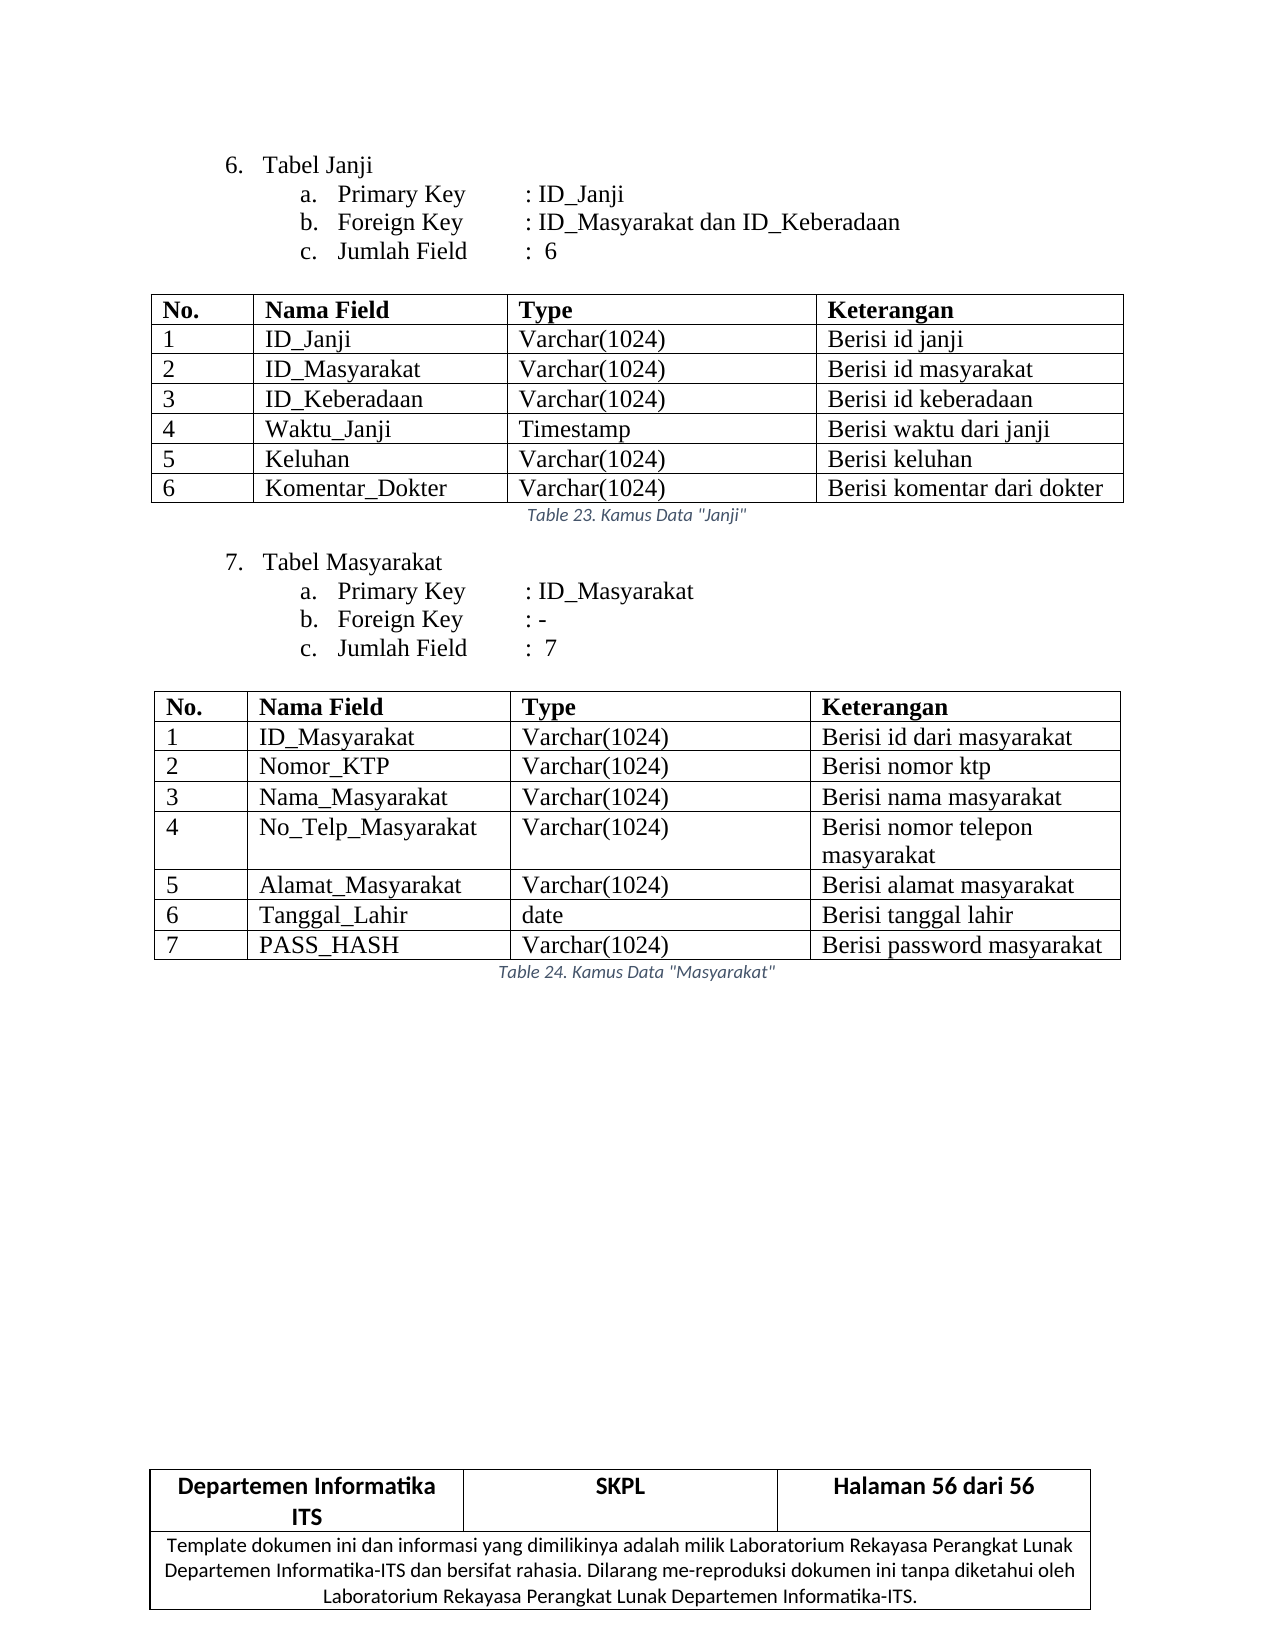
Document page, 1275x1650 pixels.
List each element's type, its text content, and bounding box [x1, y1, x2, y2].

table_cell Varchar(1024) [511, 722, 810, 750]
table_cell PASS_HASH [248, 931, 510, 959]
table_cell Keluhan [254, 444, 507, 472]
table_cell Varchar(1024) [508, 325, 816, 353]
table_cell Berisi keluhan [817, 444, 1123, 472]
table_cell Tanggal_Lahir [248, 900, 510, 929]
table_cell 7 [155, 931, 247, 959]
table_cell Berisi alamat masyarakat [811, 870, 1120, 899]
list Jumlah Field : 6 [300, 236, 1125, 265]
list Foreign Key : - [300, 604, 1125, 633]
table_cell 3 [155, 782, 247, 811]
table_cell Varchar(1024) [508, 444, 816, 472]
table_cell 1 [155, 722, 247, 750]
table_header No. [155, 692, 247, 721]
list Foreign Key : ID_Masyarakat dan ID_Keberadaan [300, 207, 1125, 236]
table_cell ID_Keberadaan [254, 384, 507, 413]
list Primary Key : ID_Janji [300, 179, 1125, 207]
list Jumlah Field : 7 [300, 633, 1125, 662]
table_cell Varchar(1024) [508, 354, 816, 383]
table_header Type [511, 692, 810, 721]
table_header Type [508, 295, 816, 323]
text Table 24. Kamus Data "Masyarakat" [150, 960, 1125, 983]
table_cell 6 [155, 900, 247, 929]
table_cell ID_Masyarakat [248, 722, 510, 750]
table_cell Berisi tanggal lahir [811, 900, 1120, 929]
table_cell Berisi id masyarakat [817, 354, 1123, 383]
table_cell Berisi id keberadaan [817, 384, 1123, 413]
table_cell 6 [152, 474, 253, 502]
table_cell 2 [152, 354, 253, 383]
table_cell Berisi waktu dari janji [817, 414, 1123, 443]
table_cell Berisi komentar dari dokter [817, 474, 1123, 502]
table_cell No_Telp_Masyarakat [248, 812, 510, 869]
table_cell Berisi id janji [817, 325, 1123, 353]
table_cell Berisi nama masyarakat [811, 782, 1120, 811]
table_header No. [152, 295, 253, 323]
table_cell 4 [152, 414, 253, 443]
list Tabel Janji [225, 150, 1125, 179]
table_header Nama Field [248, 692, 510, 721]
table_cell Berisi nomor ktp [811, 751, 1120, 781]
table_cell 5 [155, 870, 247, 899]
table_cell Berisi password masyarakat [811, 931, 1120, 959]
table_cell Alamat_Masyarakat [248, 870, 510, 899]
table_cell Berisi nomor telepon masyarakat [811, 812, 1120, 869]
table_cell Varchar(1024) [511, 870, 810, 899]
table_cell ID_Janji [254, 325, 507, 353]
table_header Keterangan [817, 295, 1123, 323]
table_cell Timestamp [508, 414, 816, 443]
table_cell Berisi id dari masyarakat [811, 722, 1120, 750]
text Table 23. Kamus Data "Janji" [150, 503, 1125, 526]
table_cell Varchar(1024) [508, 474, 816, 502]
table_cell Waktu_Janji [254, 414, 507, 443]
table_cell 4 [155, 812, 247, 869]
table_cell 3 [152, 384, 253, 413]
table_cell Varchar(1024) [508, 384, 816, 413]
table_cell ID_Masyarakat [254, 354, 507, 383]
table_cell Nama_Masyarakat [248, 782, 510, 811]
table_header Keterangan [811, 692, 1120, 721]
table_cell 2 [155, 751, 247, 781]
table_cell Varchar(1024) [511, 782, 810, 811]
table_cell 1 [152, 325, 253, 353]
list Tabel Masyarakat [225, 547, 1125, 576]
table_cell 5 [152, 444, 253, 472]
table_header Nama Field [254, 295, 507, 323]
list Primary Key : ID_Masyarakat [300, 576, 1125, 604]
table_cell Varchar(1024) [511, 931, 810, 959]
table_cell Varchar(1024) [511, 751, 810, 781]
table_cell Varchar(1024) [511, 812, 810, 869]
table_cell Nomor_KTP [248, 751, 510, 781]
table_cell Komentar_Dokter [254, 474, 507, 502]
table_cell date [511, 900, 810, 929]
